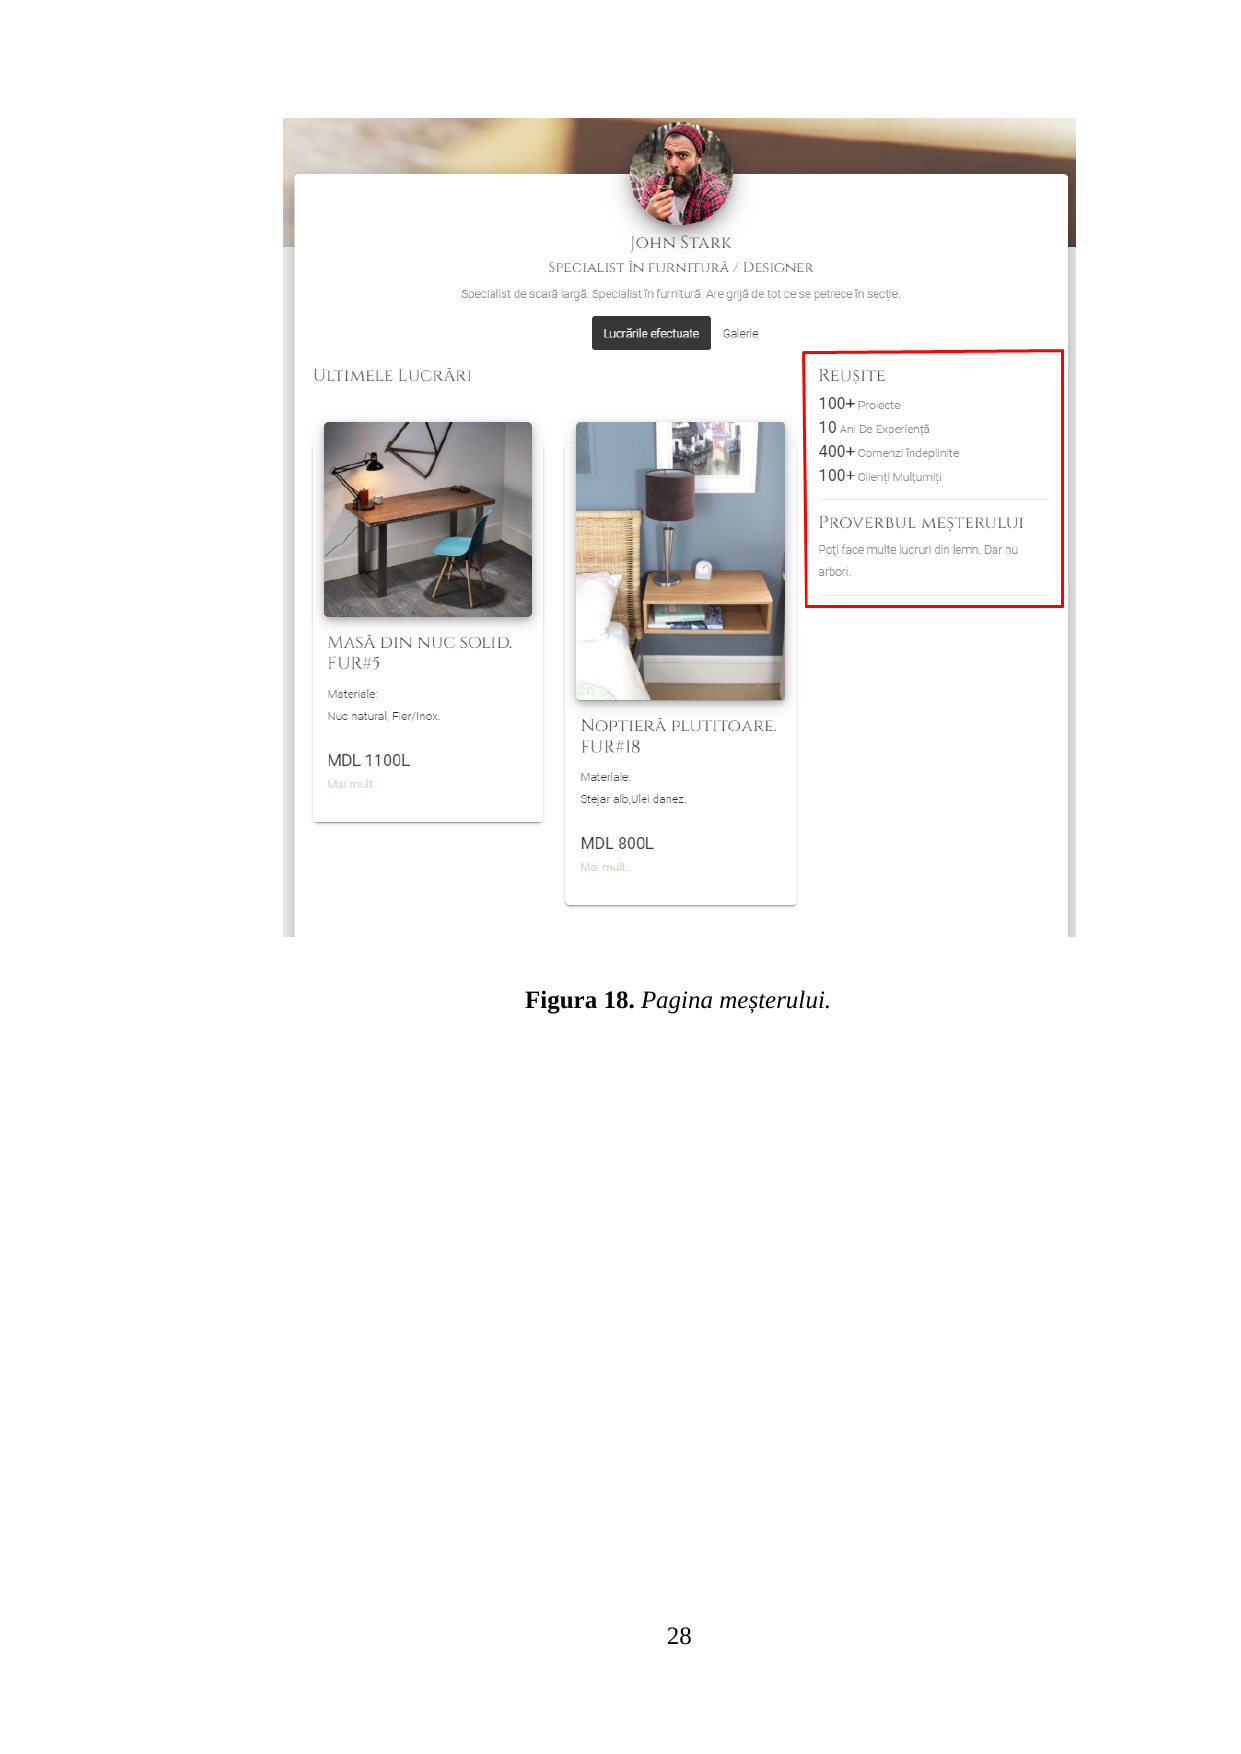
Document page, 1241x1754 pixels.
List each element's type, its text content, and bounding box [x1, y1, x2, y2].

picture [283, 118, 1076, 937]
text Figura 18. Pagina meșterului. [177, 985, 1181, 1013]
